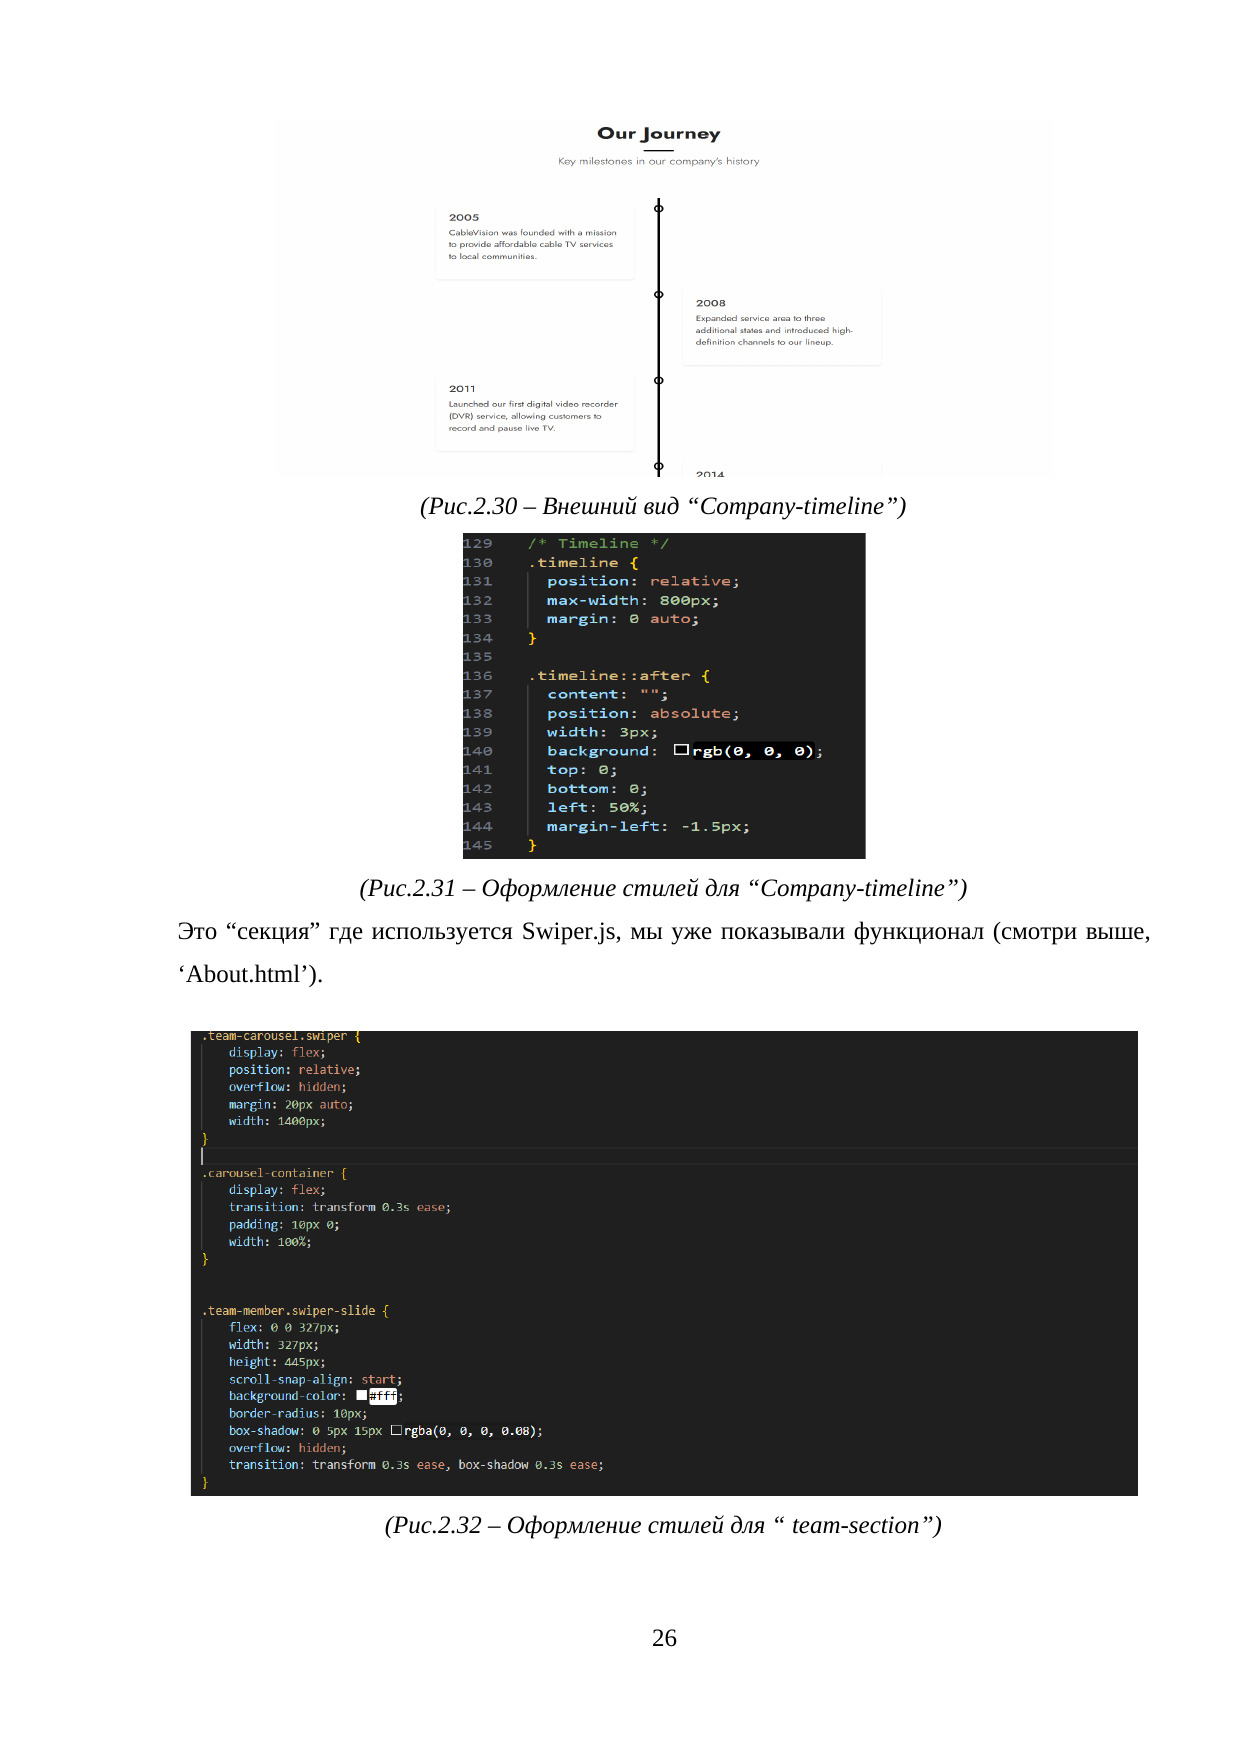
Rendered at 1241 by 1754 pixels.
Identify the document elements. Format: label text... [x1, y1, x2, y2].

picture [274, 118, 1054, 477]
text Это “секция” где используется Swiper.js, мы уже показывали функционал (смотри выше, ‘About.html’). [177, 916, 1152, 988]
text (Рис.2.31 – Оформление стилей для “Company-timeline”) [177, 873, 1152, 902]
text (Рис.2.32 – Оформление стилей для “ team-section”) [177, 1510, 1152, 1539]
text (Рис.2.30 – Внешний вид “Company-timeline”) [177, 491, 1152, 519]
picture [190, 1031, 1138, 1496]
picture [463, 533, 866, 859]
